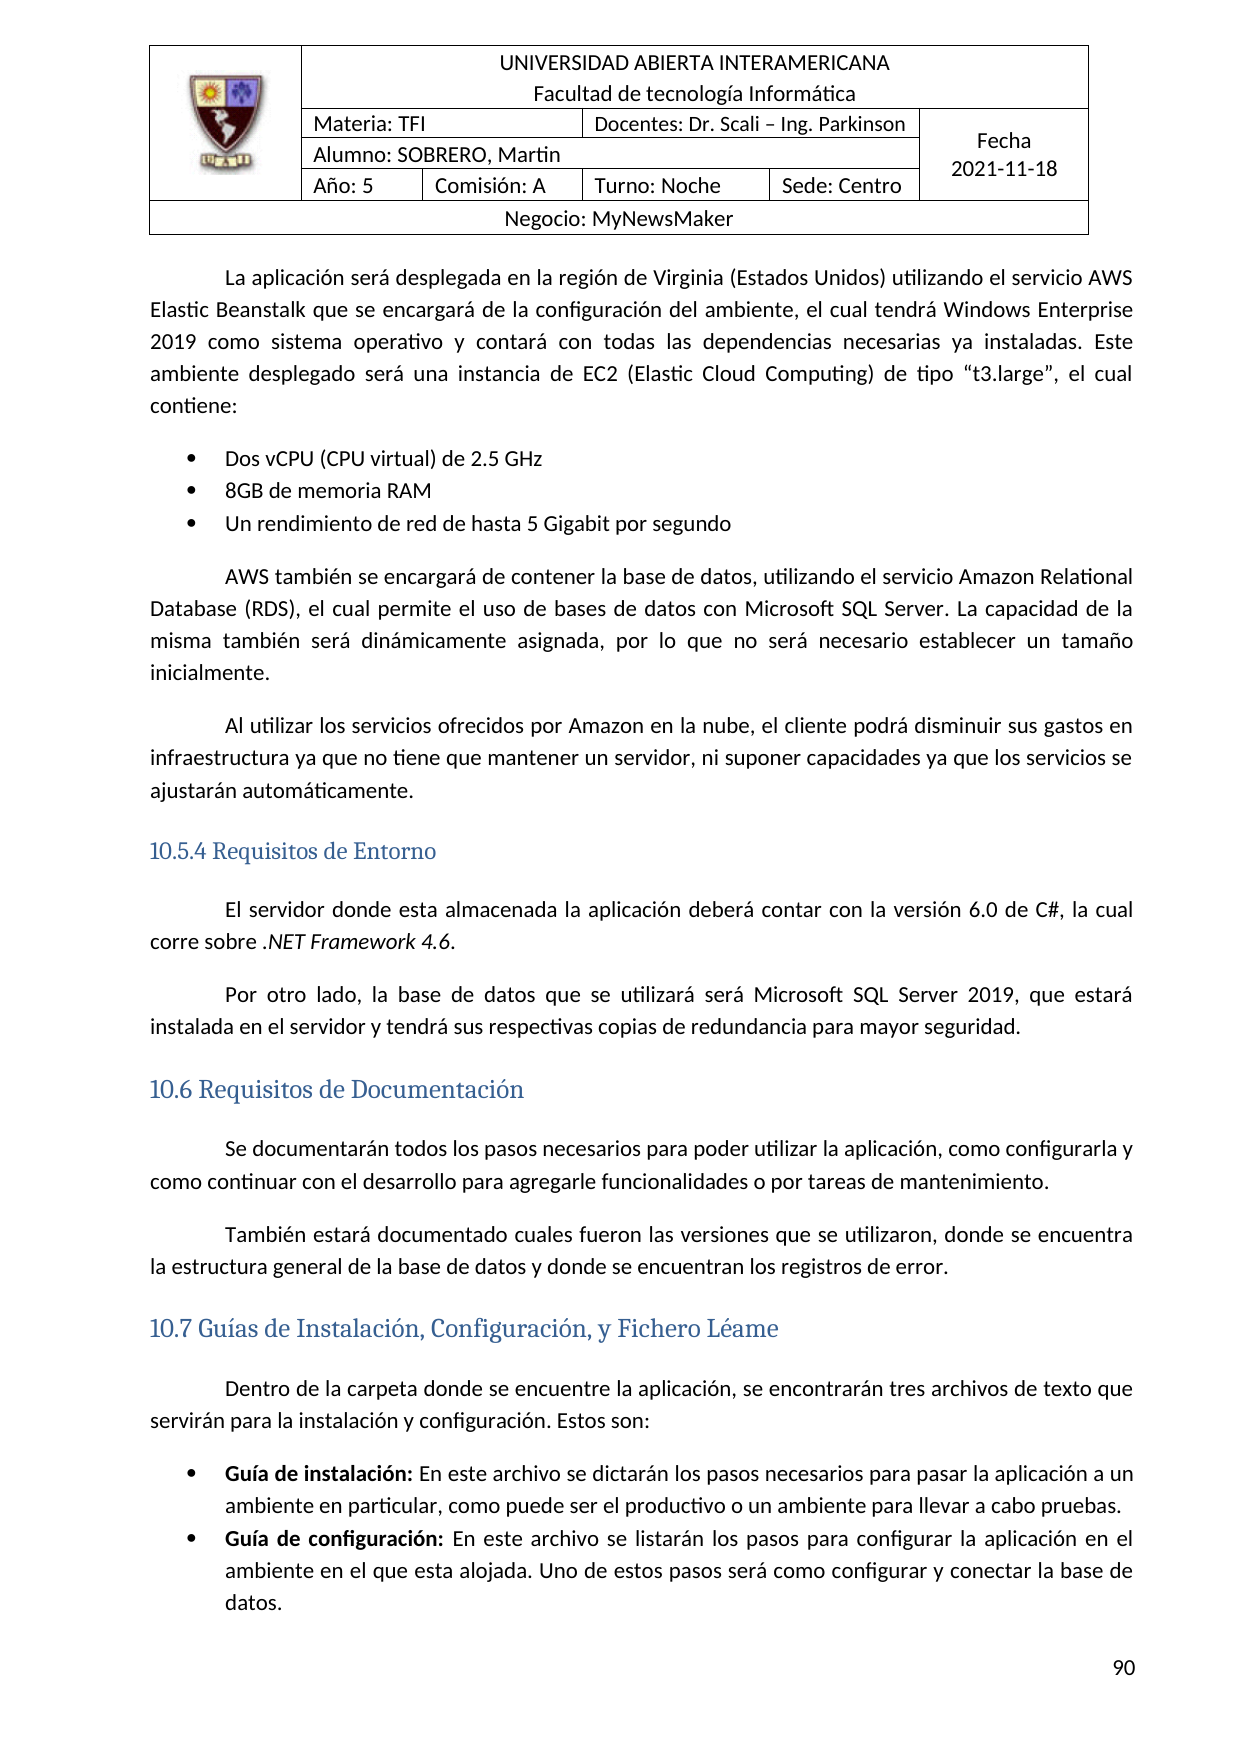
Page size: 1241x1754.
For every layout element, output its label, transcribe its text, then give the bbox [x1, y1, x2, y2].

list Un rendimiento de red de hasta 5 Gigabit por segundo [187, 509, 1135, 537]
text Se documentarán todos los pasos necesarios para poder utilizar la aplicación, como configurarla y como continuar con el desarrollo para agregarle funcionalidades o por tareas de mantenimiento. [150, 1134, 1135, 1195]
text El servidor donde esta almacenada la aplicación deberá contar con la versión 6.0 de C#, la cual corre sobre .NET Framework 4.6. [150, 895, 1135, 955]
subtitle 10.5.4 Requisitos de Entorno [150, 837, 1135, 866]
list Guía de instalación: En este archivo se dictarán los pasos necesarios para pasar la aplicación a un ambiente en particular, como puede ser el productivo o un ambiente para llevar a cabo pruebas. [187, 1459, 1135, 1519]
text Por otro lado, la base de datos que se utilizará será Microsoft SQL Server 2019, que estará instalada en el servidor y tendrá sus respectivas copias de redundancia para mayor seguridad. [150, 980, 1135, 1041]
text AWS también se encargará de contener la base de datos, utilizando el servicio Amazon Relational Database (RDS), el cual permite el uso de bases de datos con Microsoft SQL Server. La capacidad de la misma también será dinámicamente asignada, por lo que no será necesario establecer un tamaño inicialmente. [150, 562, 1135, 686]
text También estará documentado cuales fueron las versiones que se utilizaron, donde se encuentra la estructura general de la base de datos y donde se encuentran los registros de error. [150, 1220, 1135, 1280]
list Dos vCPU (CPU virtual) de 2.5 GHz [187, 444, 1135, 472]
subtitle 10.6 Requisitos de Documentación [150, 1074, 1135, 1105]
text Dentro de la carpeta donde se encuentre la aplicación, se encontrarán tres archivos de texto que servirán para la instalación y configuración. Estos son: [150, 1374, 1135, 1434]
list 8GB de memoria RAM [187, 477, 1135, 504]
list Guía de configuración: En este archivo se listarán los pasos para configurar la aplicación en el ambiente en el que esta alojada. Uno de estos pasos será como configurar y conectar la base de datos. [187, 1524, 1135, 1616]
subtitle 10.7 Guías de Instalación, Configuración, y Fichero Léame [150, 1313, 1135, 1344]
text La aplicación será desplegada en la región de Virginia (Estados Unidos) utilizando el servicio AWS Elastic Beanstalk que se encargará de la configuración del ambiente, el cual tendrá Windows Enterprise 2019 como sistema operativo y contará con todas las dependencias necesarias ya instaladas. Este ambiente desplegado será una instancia de EC2 (Elastic Cloud Computing) de tipo “t3.large”, el cual contiene: [150, 263, 1135, 419]
picture [175, 67, 276, 180]
text Al utilizar los servicios ofrecidos por Amazon en la nube, el cliente podrá disminuir sus gastos en infraestructura ya que no tiene que mantener un servidor, ni suponer capacidades ya que los servicios se ajustarán automáticamente. [150, 711, 1135, 804]
